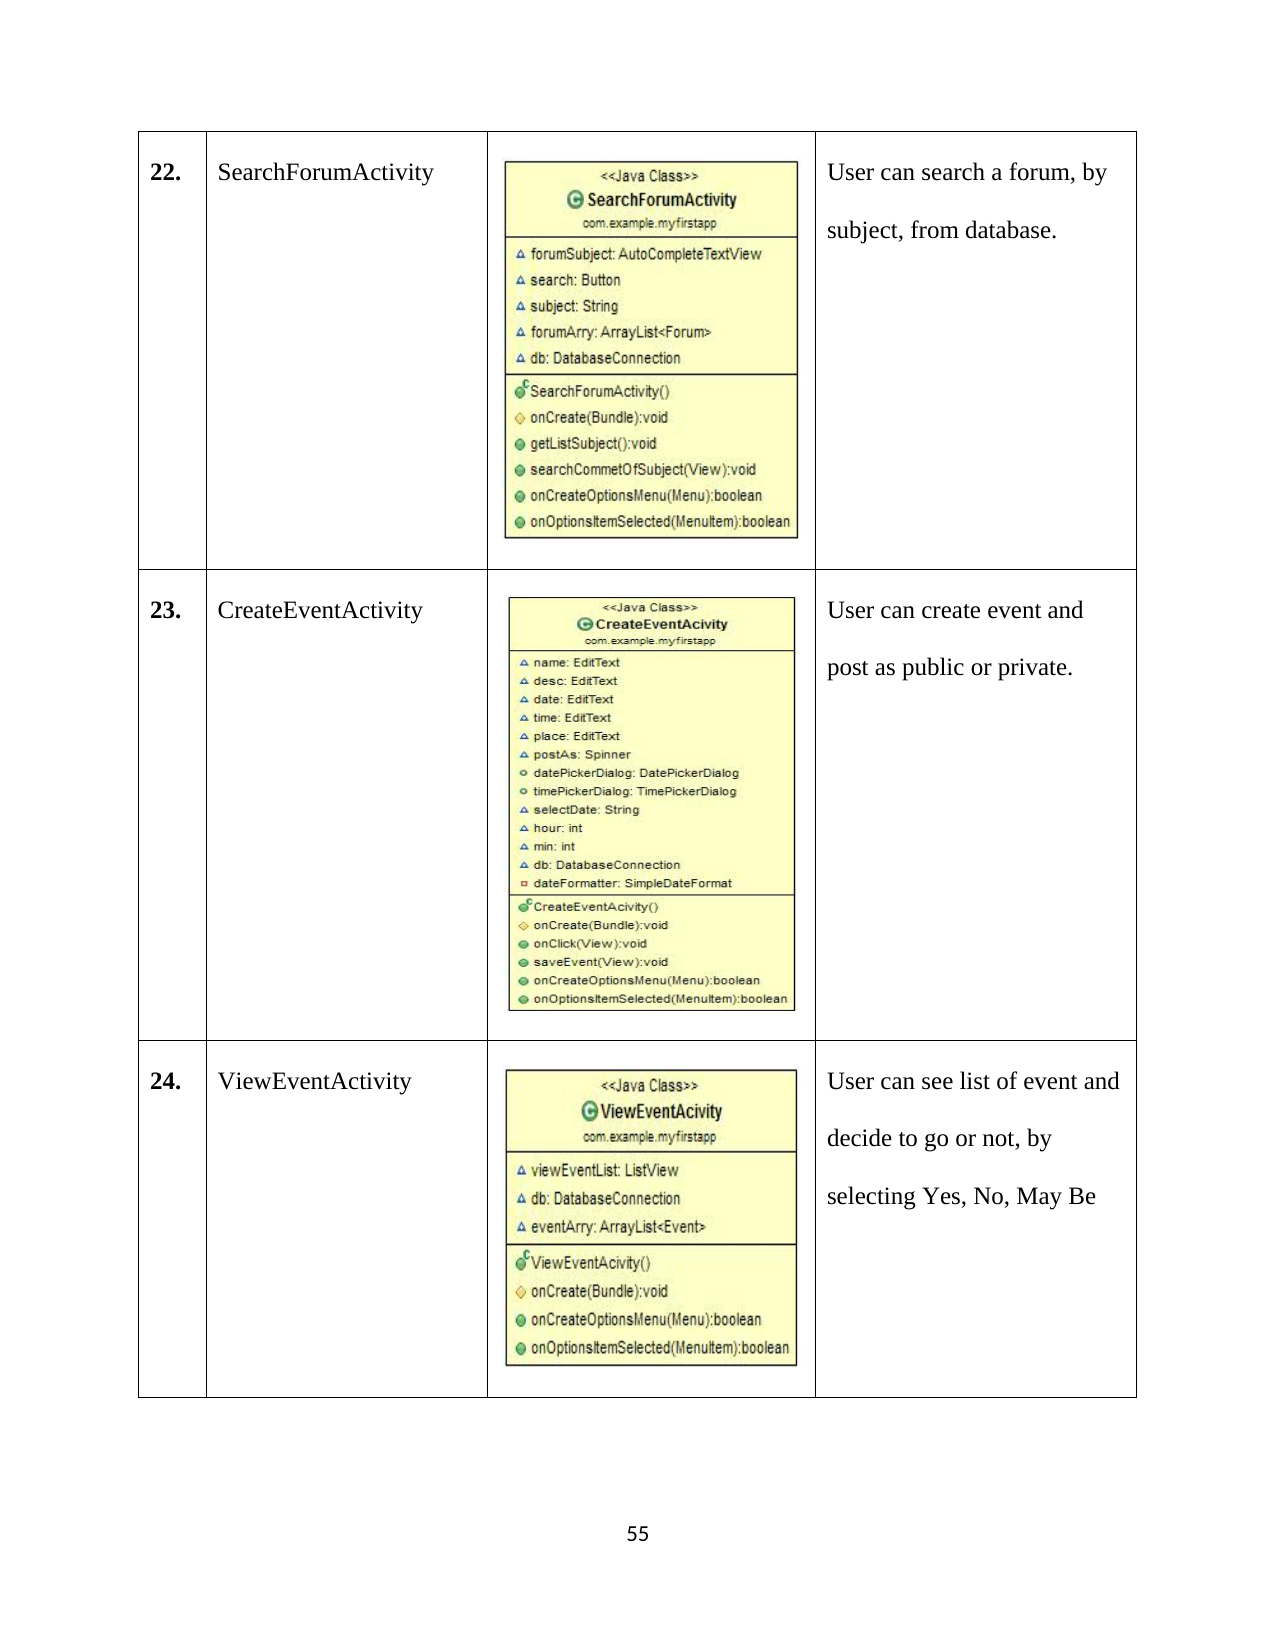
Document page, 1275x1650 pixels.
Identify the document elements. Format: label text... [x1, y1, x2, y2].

picture [502, 1065, 801, 1371]
table_cell 24. [139, 1041, 206, 1397]
picture [501, 157, 802, 543]
table_cell User can create event and post as public or private. [816, 570, 1136, 1040]
table_cell 23. [139, 570, 206, 1040]
table_cell [488, 570, 815, 1040]
table_cell SearchForumActivity [207, 132, 487, 569]
table_cell CreateEventActivity [207, 570, 487, 1040]
table_cell User can see list of event and decide to go or not, by selecting Yes, No, May Be [816, 1041, 1136, 1397]
table_cell 22. [139, 132, 206, 569]
picture [505, 595, 798, 1014]
table_cell User can search a forum, by subject, from database. [816, 132, 1136, 569]
table_cell [488, 1041, 815, 1397]
table_cell ViewEventActivity [207, 1041, 487, 1397]
table_cell [488, 132, 815, 569]
